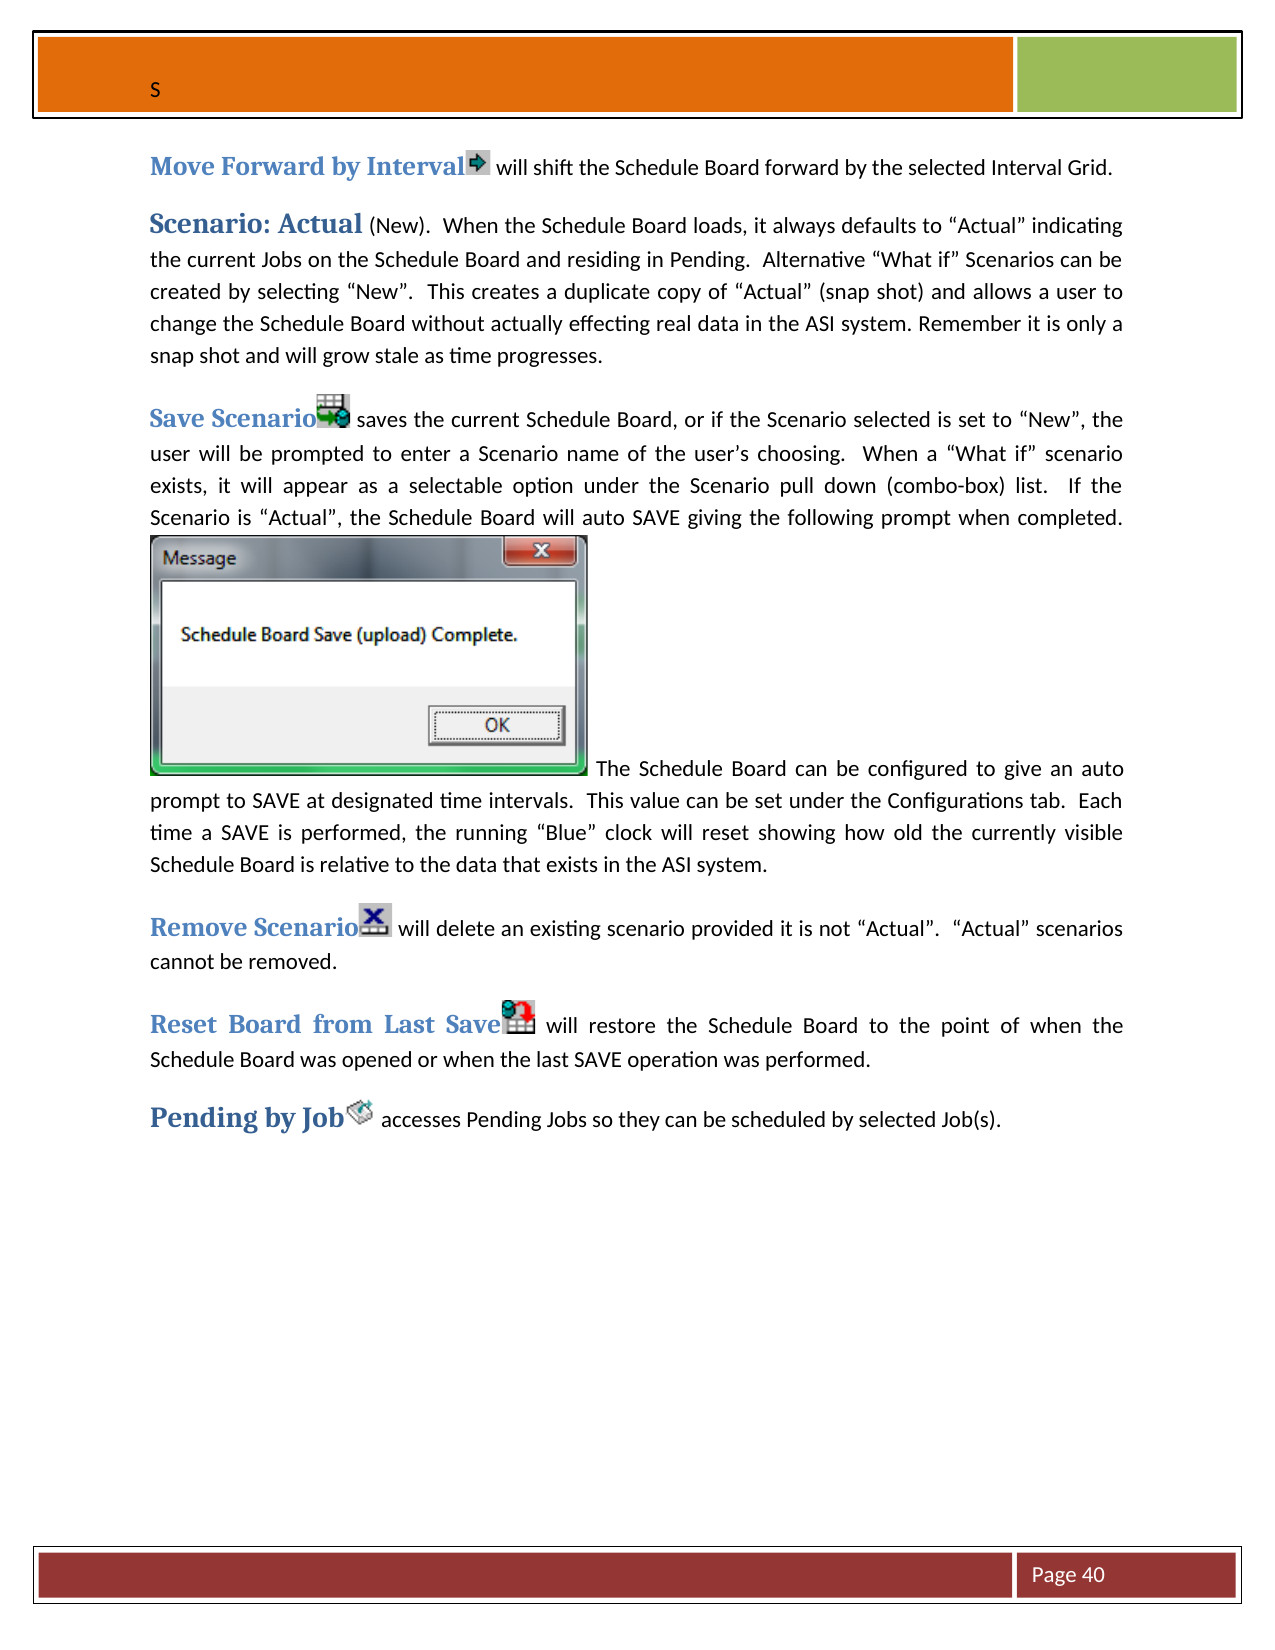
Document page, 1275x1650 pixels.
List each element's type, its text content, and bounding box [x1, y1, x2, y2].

text Scenario: Actual (New). When the Schedule Board loads, it always defaults to “Actual” indicating the current Jobs on the Schedule Board and residing in Pending. Alternative “What if” Scenarios can be created by selecting “New”. This creates a duplicate copy of “Actual” (snap shot) and allows a user to change the Schedule Board without actually effecting real data in the ASI system. Remember it is only a snap shot and will grow stale as time progresses. [150, 207, 1125, 369]
text Save Scenario saves the current Schedule Board, or if the Scenario selected is set to “New”, the user will be prompted to enter a Scenario name of the user’s choosing. When a “What if” scenario exists, it will appear as a selectable option under the Scenario pull down (combo-box) list. If the Scenario is “Actual”, the Schedule Board will auto SAVE giving the following prompt when completed. The Schedule Board can be configured to give an auto prompt to SAVE at designated time intervals. This value can be set under the Configurations tab. Each time a SAVE is performed, the running “Blue” clock will reset showing how old the currently visible Schedule Board is relative to the data that exists in the ASI system. [150, 394, 1125, 878]
picture [465, 150, 491, 175]
text Reset Board from Last Save will restore the Schedule Board to the point of when the Schedule Board was opened or when the last SAVE operation was performed. [150, 1001, 1125, 1073]
picture [501, 1000, 536, 1034]
text Pending by Job accesses Pending Jobs so they can be scheduled by selected Job(s). [150, 1098, 1125, 1135]
text Remove Scenario will delete an existing scenario provided it is not “Actual”. “Actual” scenarios cannot be removed. [150, 903, 1125, 976]
text Move Forward by Interval will shift the Schedule Board forward by the selected Interval Grid. [150, 150, 1125, 182]
picture [358, 903, 393, 937]
picture [316, 394, 350, 428]
picture [344, 1097, 376, 1128]
picture [150, 535, 588, 776]
